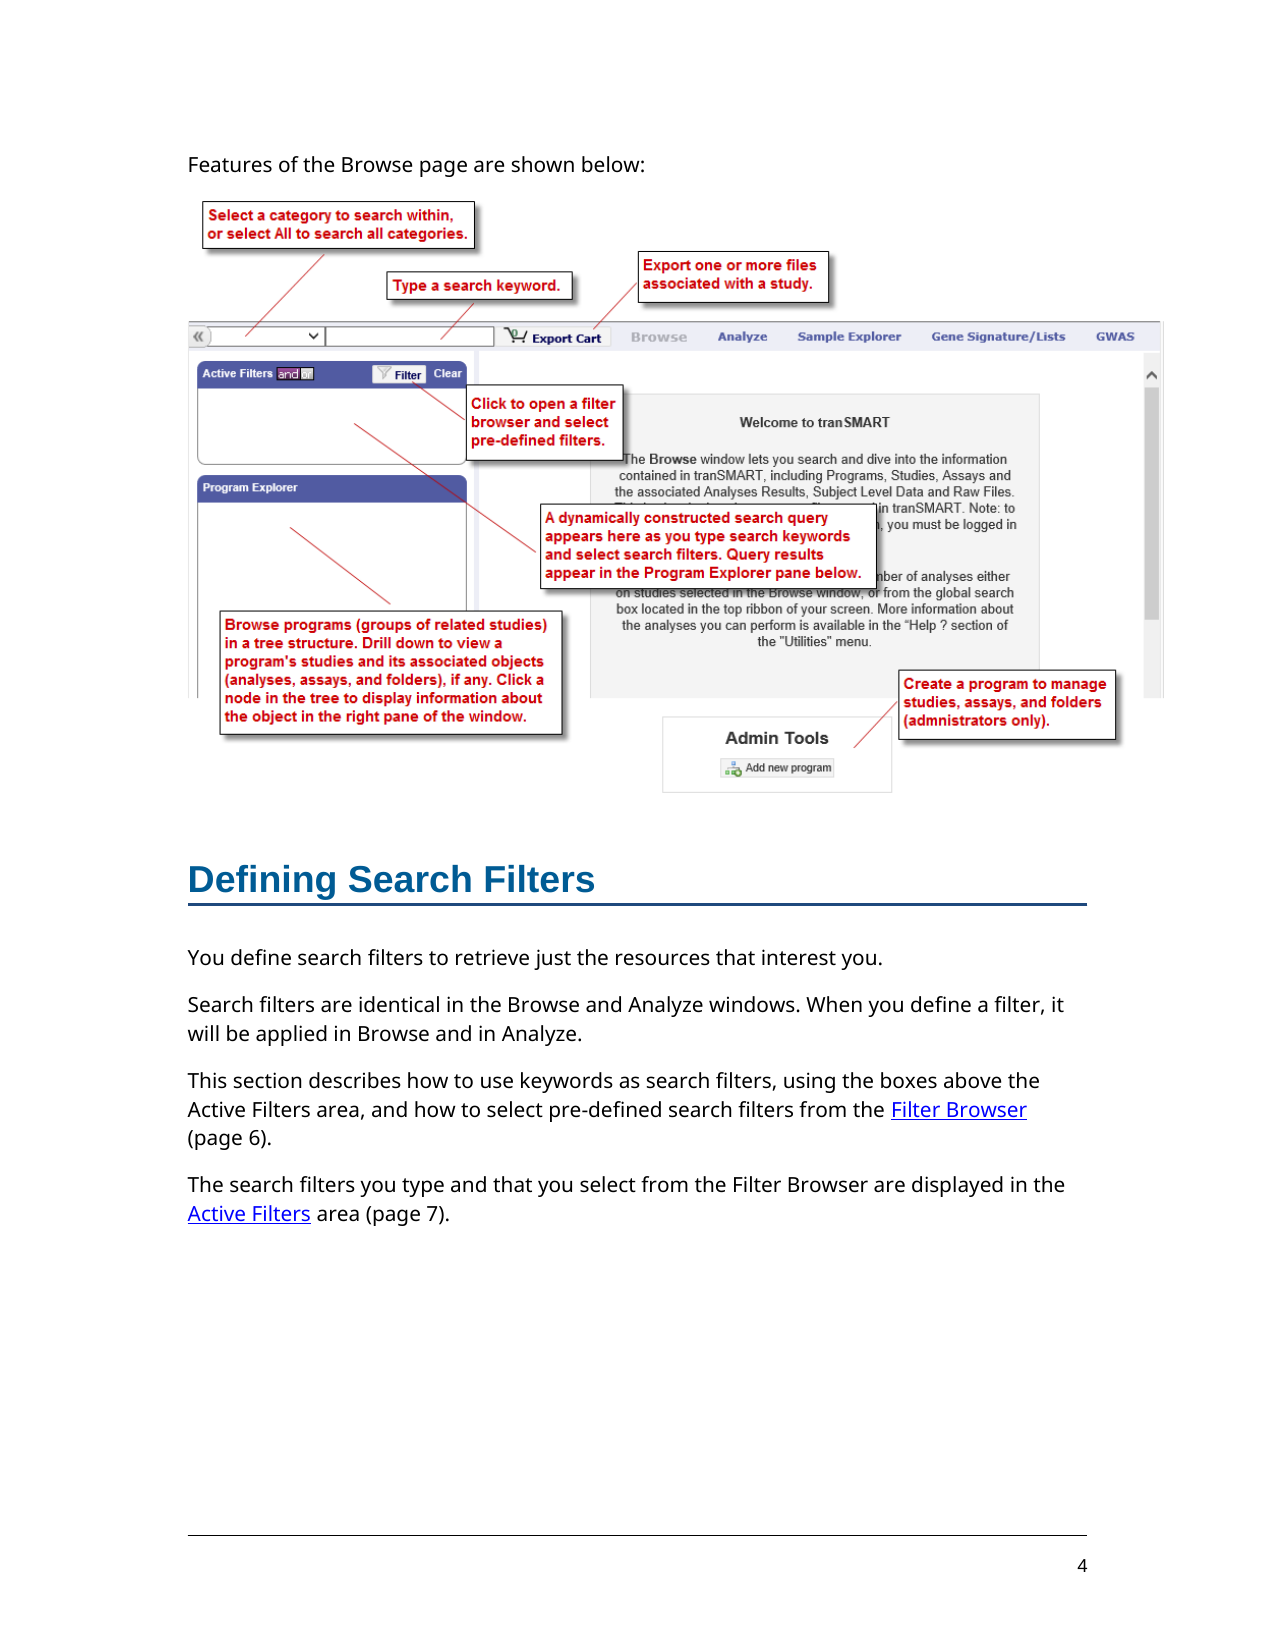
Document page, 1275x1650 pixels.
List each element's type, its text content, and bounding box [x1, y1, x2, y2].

text The search filters you type and that you select from the Filter Browser are displayed in the Active Filters area (page 7). [187, 1170, 1087, 1227]
text Features of the Browse page are shown below: [187, 150, 1087, 178]
picture [187, 197, 1164, 800]
text This section describes how to use keywords as search filters, using the boxes above the Active Filters area, and how to select pre-defined search filters from the Filter Browser (page 6). [187, 1066, 1087, 1152]
text Search filters are identical in the Browse and Analyze windows. When you define a filter, it will be applied in Browse and in Analyze. [187, 991, 1087, 1047]
subtitle Defining Search Filters [187, 858, 1087, 906]
text You define search filters to retrieve just the resources that interest you. [187, 943, 1087, 972]
